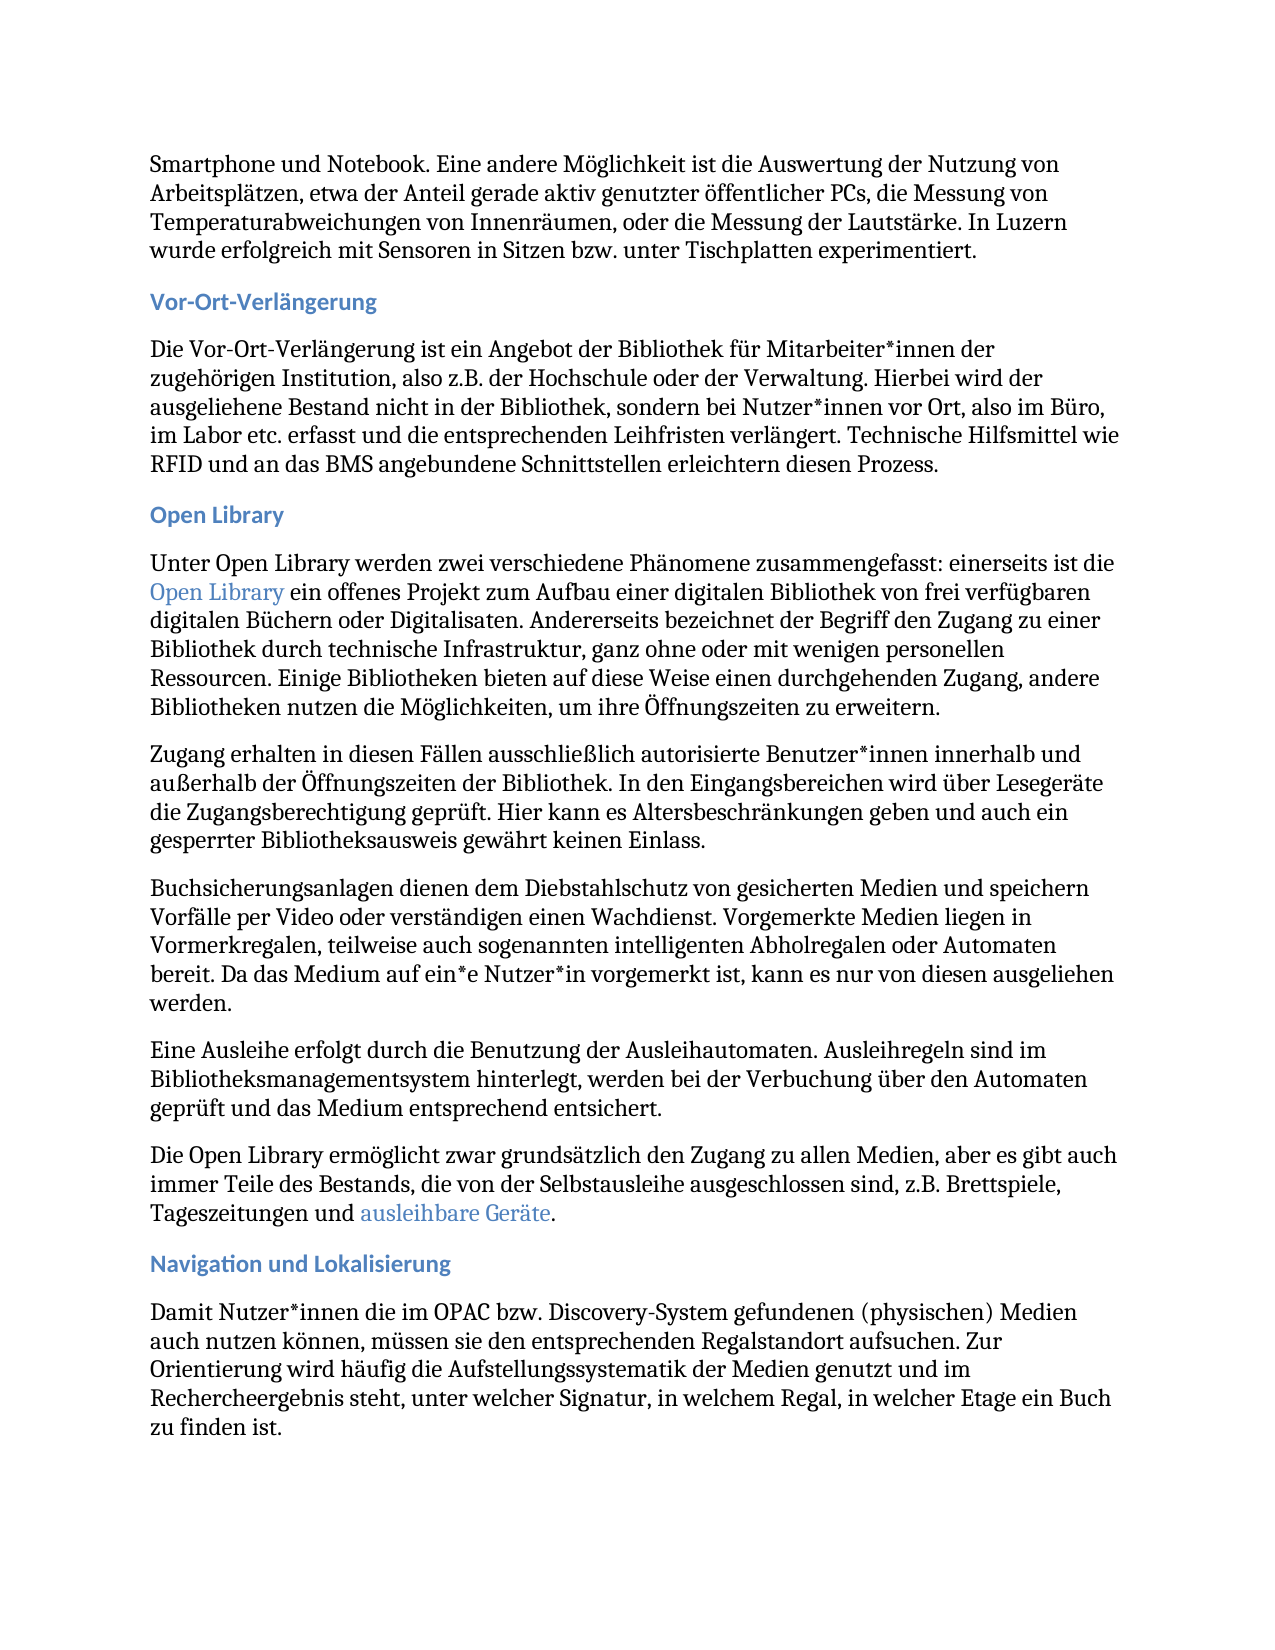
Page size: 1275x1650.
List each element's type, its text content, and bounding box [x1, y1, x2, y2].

text Eine Ausleihe erfolgt durch die Benutzung der Ausleihautomaten. Ausleihregeln sind im Bibliotheksmanagementsystem hinterlegt, werden bei der Verbuchung über den Automaten geprüft und das Medium entsprechend entsichert. [150, 1036, 1125, 1123]
subtitle Open Library [150, 500, 1125, 530]
text Zugang erhalten in diesen Fällen ausschließlich autorisierte Benutzer*innen innerhalb und außerhalb der Öffnungszeiten der Bibliothek. In den Eingangsbereichen wird über Lesegeräte die Zugangsberechtigung geprüft. Hier kann es Altersbeschränkungen geben und auch ein gesperrter Bibliotheksausweis gewährt keinen Einlass. [150, 740, 1125, 855]
text Die Open Library ermöglicht zwar grundsätzlich den Zugang zu allen Medien, aber es gibt auch immer Teile des Bestands, die von der Selbstausleihe ausgeschlossen sind, z.B. Brettspiele, Tageszeitungen und ausleihbare Geräte. [150, 1141, 1125, 1228]
subtitle Navigation und Lokalisierung [150, 1248, 1125, 1279]
subtitle Vor-Ort-Verlängerung [150, 286, 1125, 316]
text Unter Open Library werden zwei verschiedene Phänomene zusammengefasst: einerseits ist die Open Library ein offenes Projekt zum Aufbau einer digitalen Bibliothek von frei verfügbaren digitalen Büchern oder Digitalisaten. Andererseits bezeichnet der Begriff den Zugang zu einer Bibliothek durch technische Infrastruktur, ganz ohne oder mit wenigen personellen Ressourcen. Einige Bibliotheken bieten auf diese Weise einen durchgehenden Zugang, andere Bibliotheken nutzen die Möglichkeiten, um ihre Öffnungszeiten zu erweitern. [150, 549, 1125, 721]
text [150, 150, 1125, 265]
text Die Vor-Ort-Verlängerung ist ein Angebot der Bibliothek für Mitarbeiter*innen der zugehörigen Institution, also z.B. der Hochschule oder der Verwaltung. Hierbei wird der ausgeliehene Bestand nicht in der Bibliothek, sondern bei Nutzer*innen vor Ort, also im Büro, im Labor etc. erfasst und die entsprechenden Leihfristen verlängert. Technische Hilfsmittel wie RFID und an das BMS angebundene Schnittstellen erleichtern diesen Prozess. [150, 335, 1125, 479]
text Damit Nutzer*innen die im OPAC bzw. Discovery-System gefundenen (physischen) Medien auch nutzen können, müssen sie den entsprechenden Regalstandort aufsuchen. Zur Orientierung wird häufig die Aufstellungssystematik der Medien genutzt und im Rechercheergebnis steht, unter welcher Signatur, in welchem Regal, in welcher Etage ein Buch zu finden ist. [150, 1298, 1125, 1442]
text Buchsicherungsanlagen dienen dem Diebstahlschutz von gesicherten Medien und speichern Vorfälle per Video oder verständigen einen Wachdienst. Vorgemerkte Medien liegen in Vormerkregalen, teilweise auch sogenannten intelligenten Abholregalen oder Automaten bereit. Da das Medium auf ein*e Nutzer*in vorgemerkt ist, kann es nur von diesen ausgeliehen werden. [150, 874, 1125, 1018]
